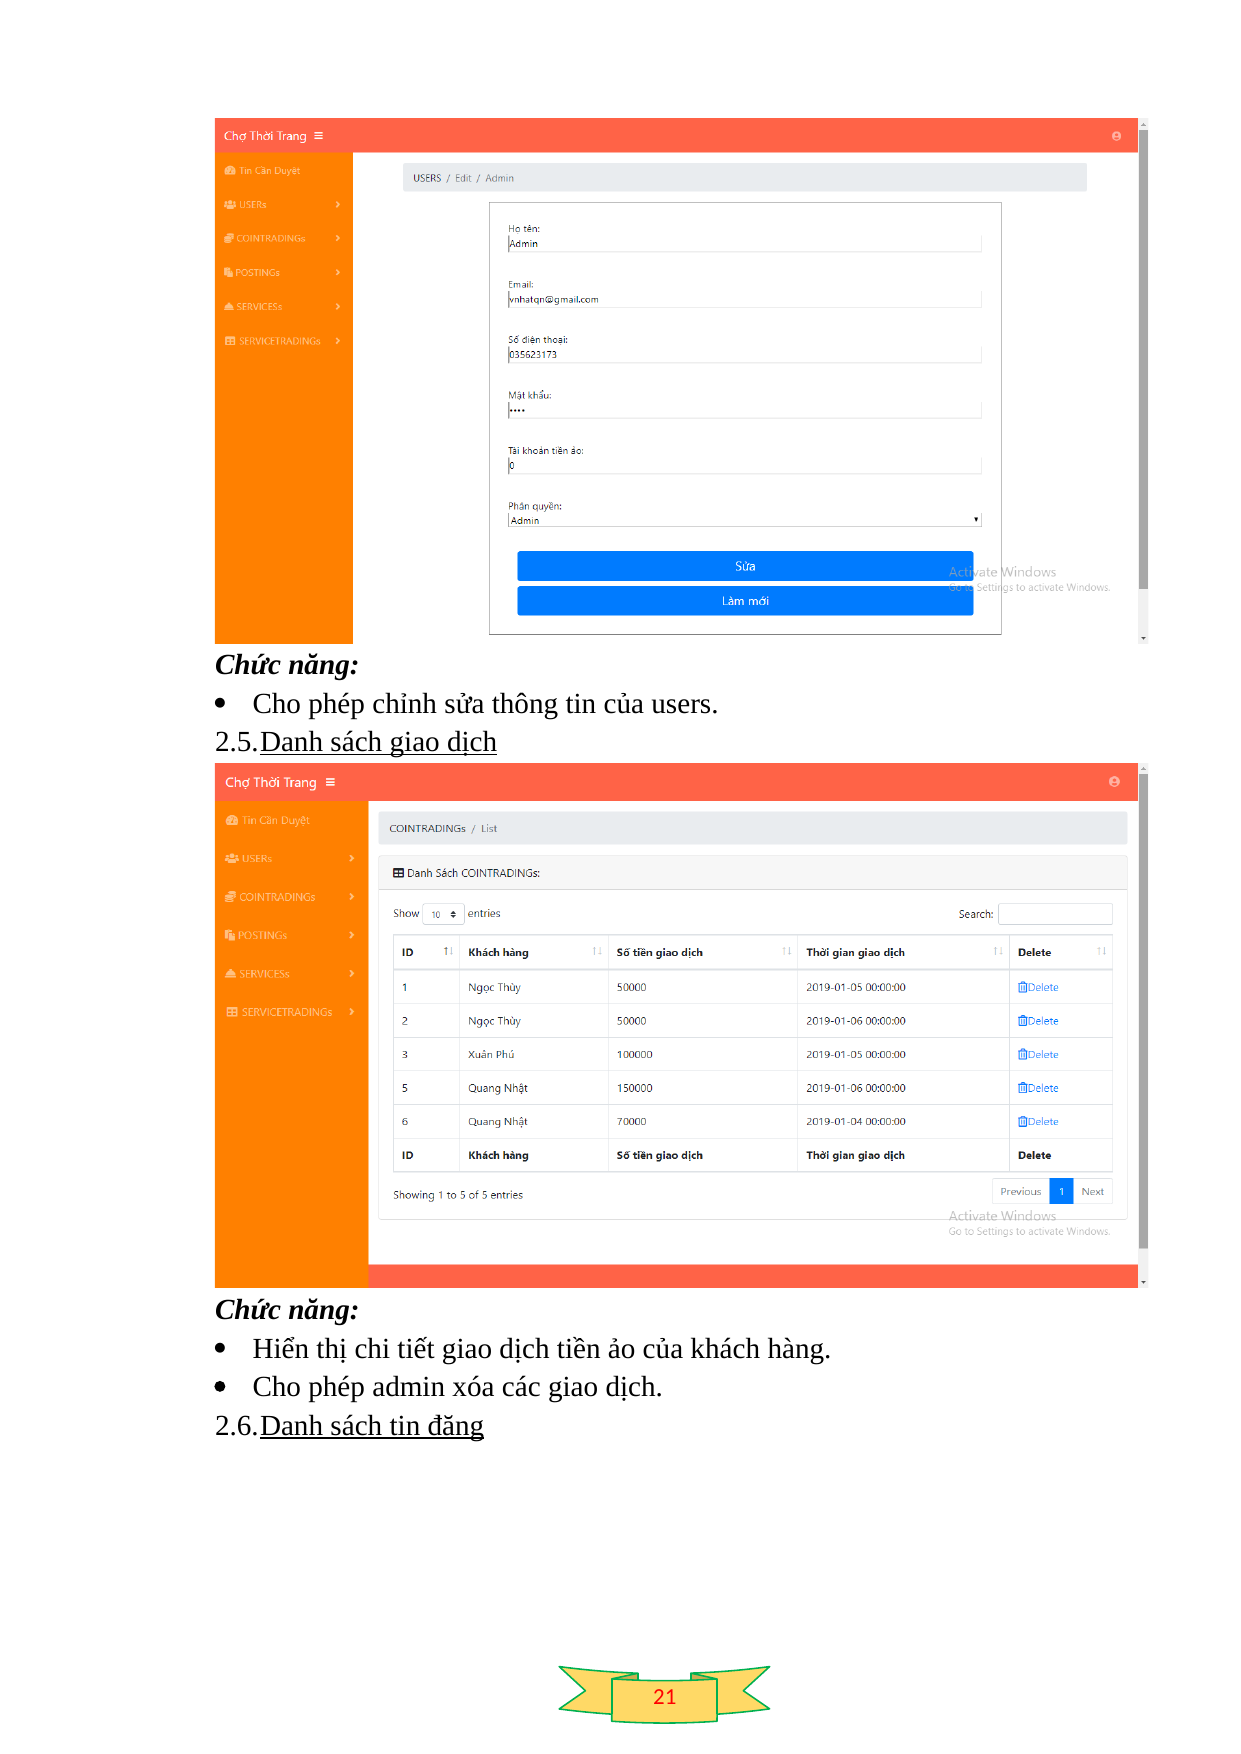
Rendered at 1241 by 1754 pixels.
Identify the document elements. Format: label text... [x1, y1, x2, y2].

list Cho phép chỉnh sửa thông tin của users. [215, 686, 1152, 719]
picture [214, 118, 1149, 644]
picture [214, 763, 1149, 1288]
list Danh sách tin đăng [215, 1408, 1152, 1442]
list Danh sách giao dịch [215, 724, 1152, 758]
text Chức năng: [215, 647, 1152, 681]
list Cho phép admin xóa các giao dịch. [215, 1369, 1152, 1403]
text Chức năng: [215, 1292, 1152, 1326]
list Hiển thị chi tiết giao dịch tiền ảo của khách hàng. [215, 1331, 1152, 1364]
